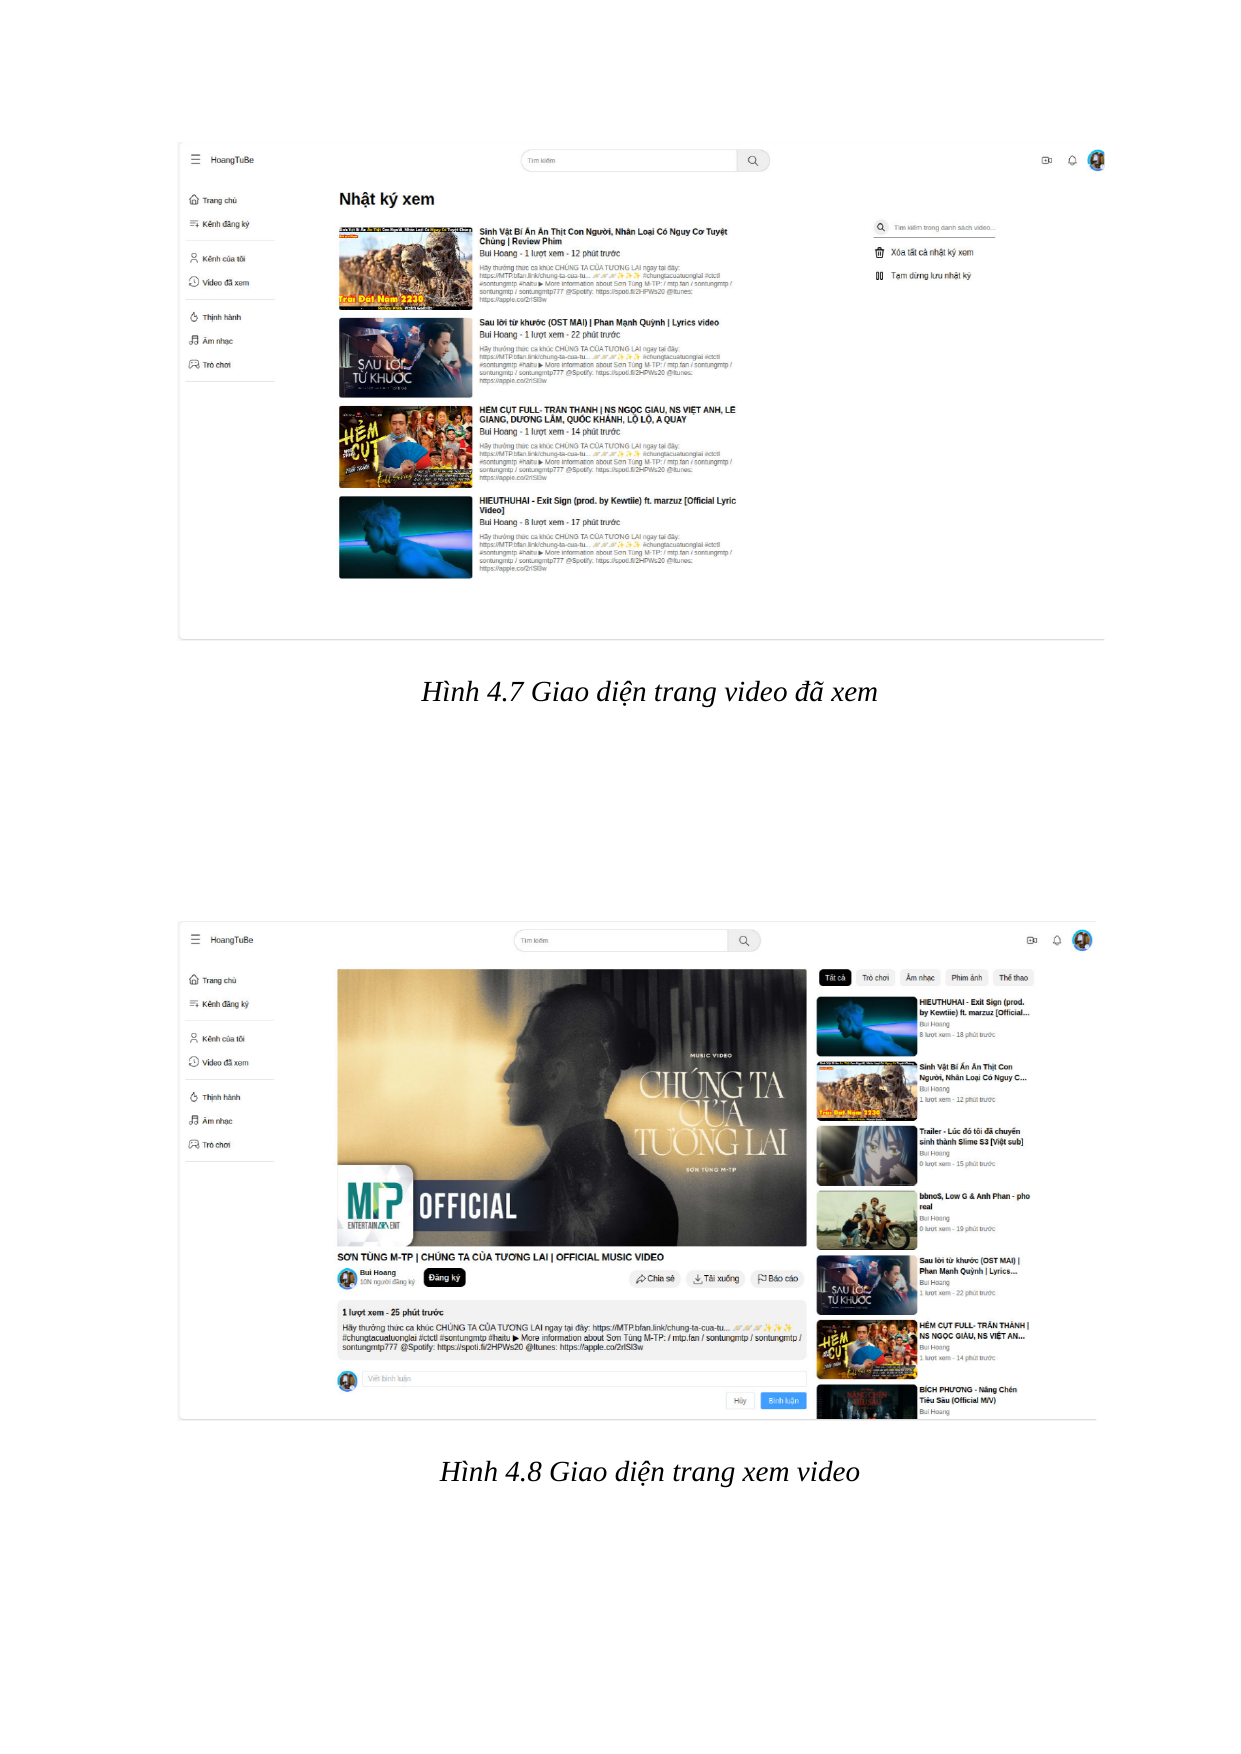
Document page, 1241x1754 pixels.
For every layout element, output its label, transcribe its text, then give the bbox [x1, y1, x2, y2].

text Hình 4.8 Giao diện trang xem video [177, 1454, 1122, 1487]
picture [177, 142, 1105, 641]
text Hình 4.7 Giao diện trang video đã xem [177, 674, 1122, 708]
picture [177, 921, 1097, 1421]
